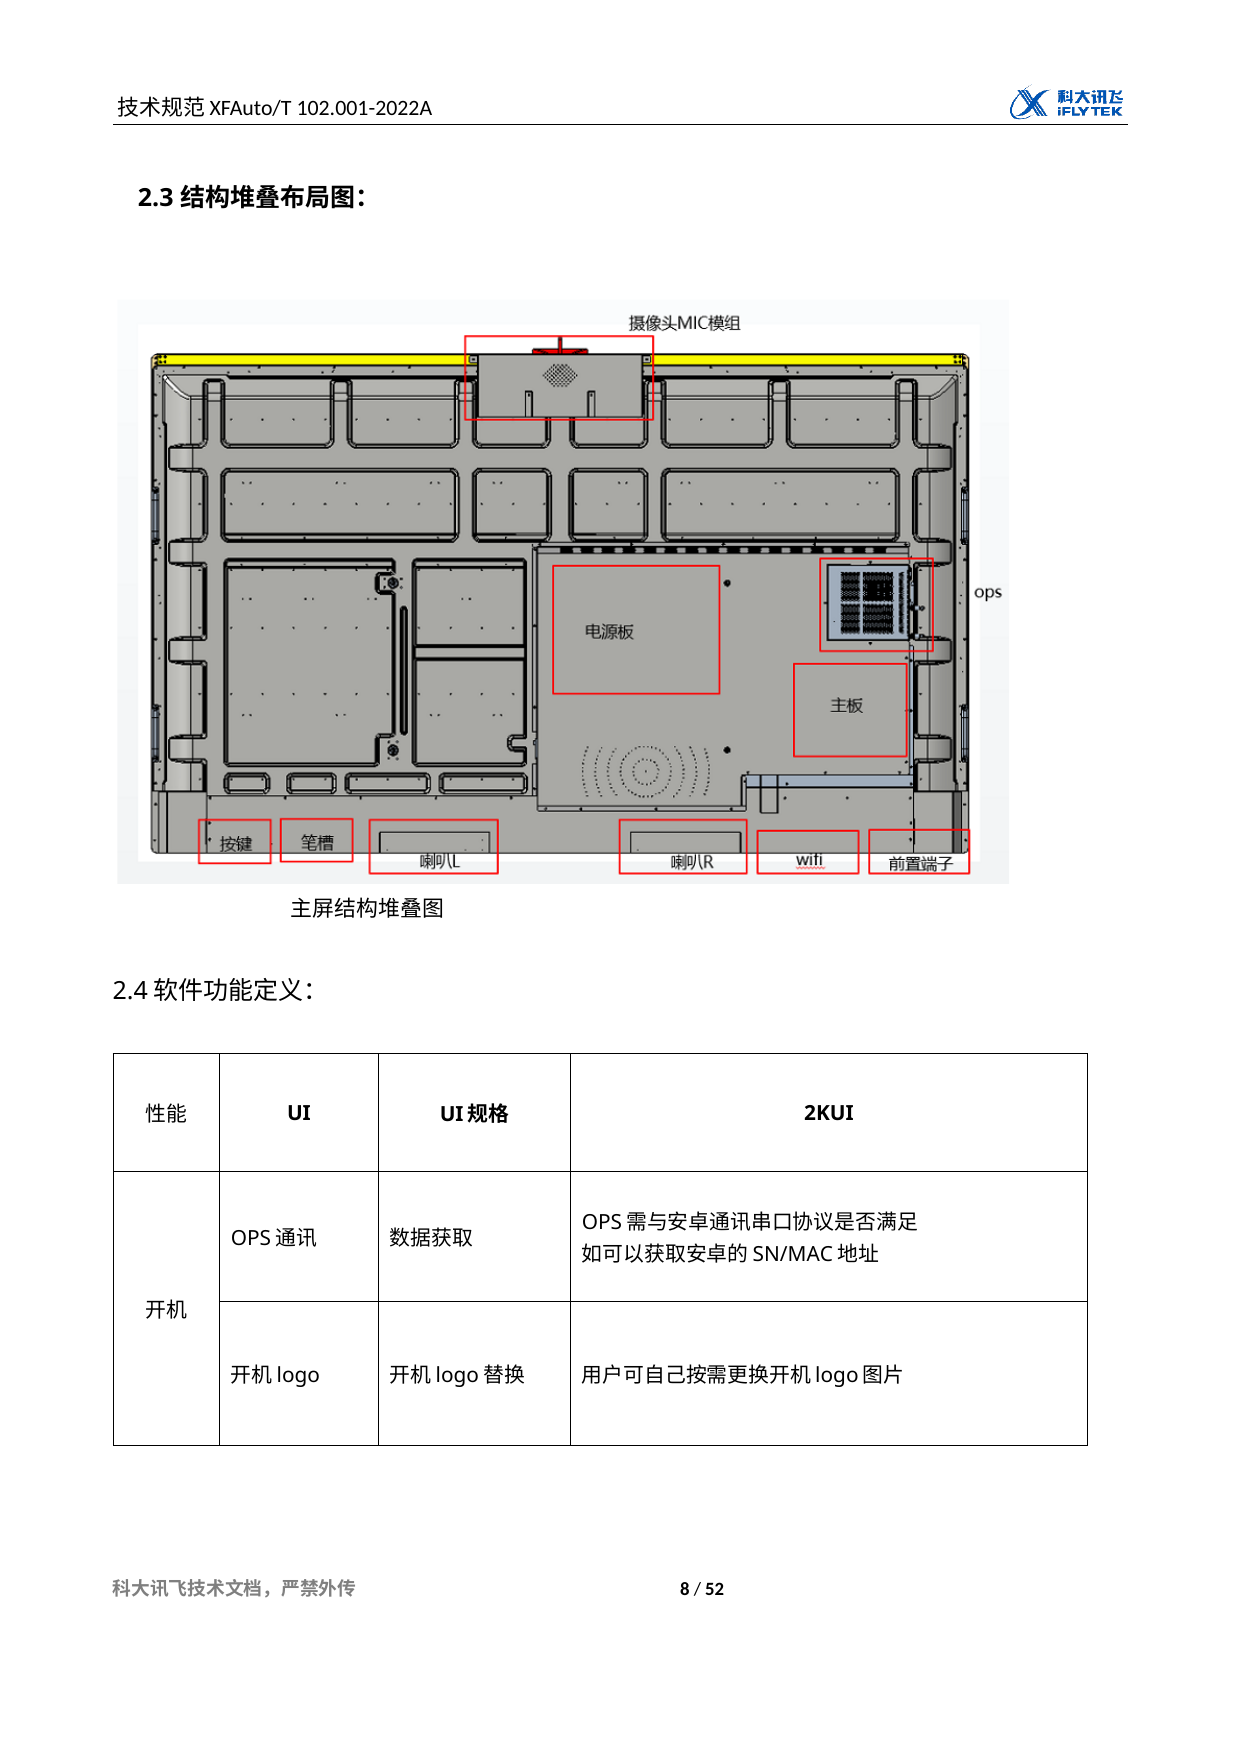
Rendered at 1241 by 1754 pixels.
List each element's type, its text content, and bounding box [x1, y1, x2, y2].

table_header 性能 [114, 1054, 219, 1171]
subtitle 2.3 结构堆叠布局图： [112, 163, 1128, 228]
text 主屏结构堆叠图 [112, 891, 1128, 923]
table_cell 开机logo替换 [379, 1302, 570, 1445]
table_cell 开机 [114, 1172, 219, 1445]
table_cell OPS需与安卓通讯串口协议是否满足 如可以获取安卓的SN/MAC地址 [571, 1172, 1087, 1301]
table_header 2KUI [571, 1054, 1087, 1171]
table_header UI [220, 1054, 378, 1171]
text 2.4软件功能定义： [112, 956, 1128, 1021]
table_cell 数据获取 [379, 1172, 570, 1301]
picture [1005, 82, 1128, 124]
picture [117, 280, 1010, 884]
table_cell OPS通讯 [220, 1172, 378, 1301]
table_cell 开机logo [220, 1302, 378, 1445]
table_header UI规格 [379, 1054, 570, 1171]
table_cell 用户可自己按需更换开机logo图片 [571, 1302, 1087, 1445]
